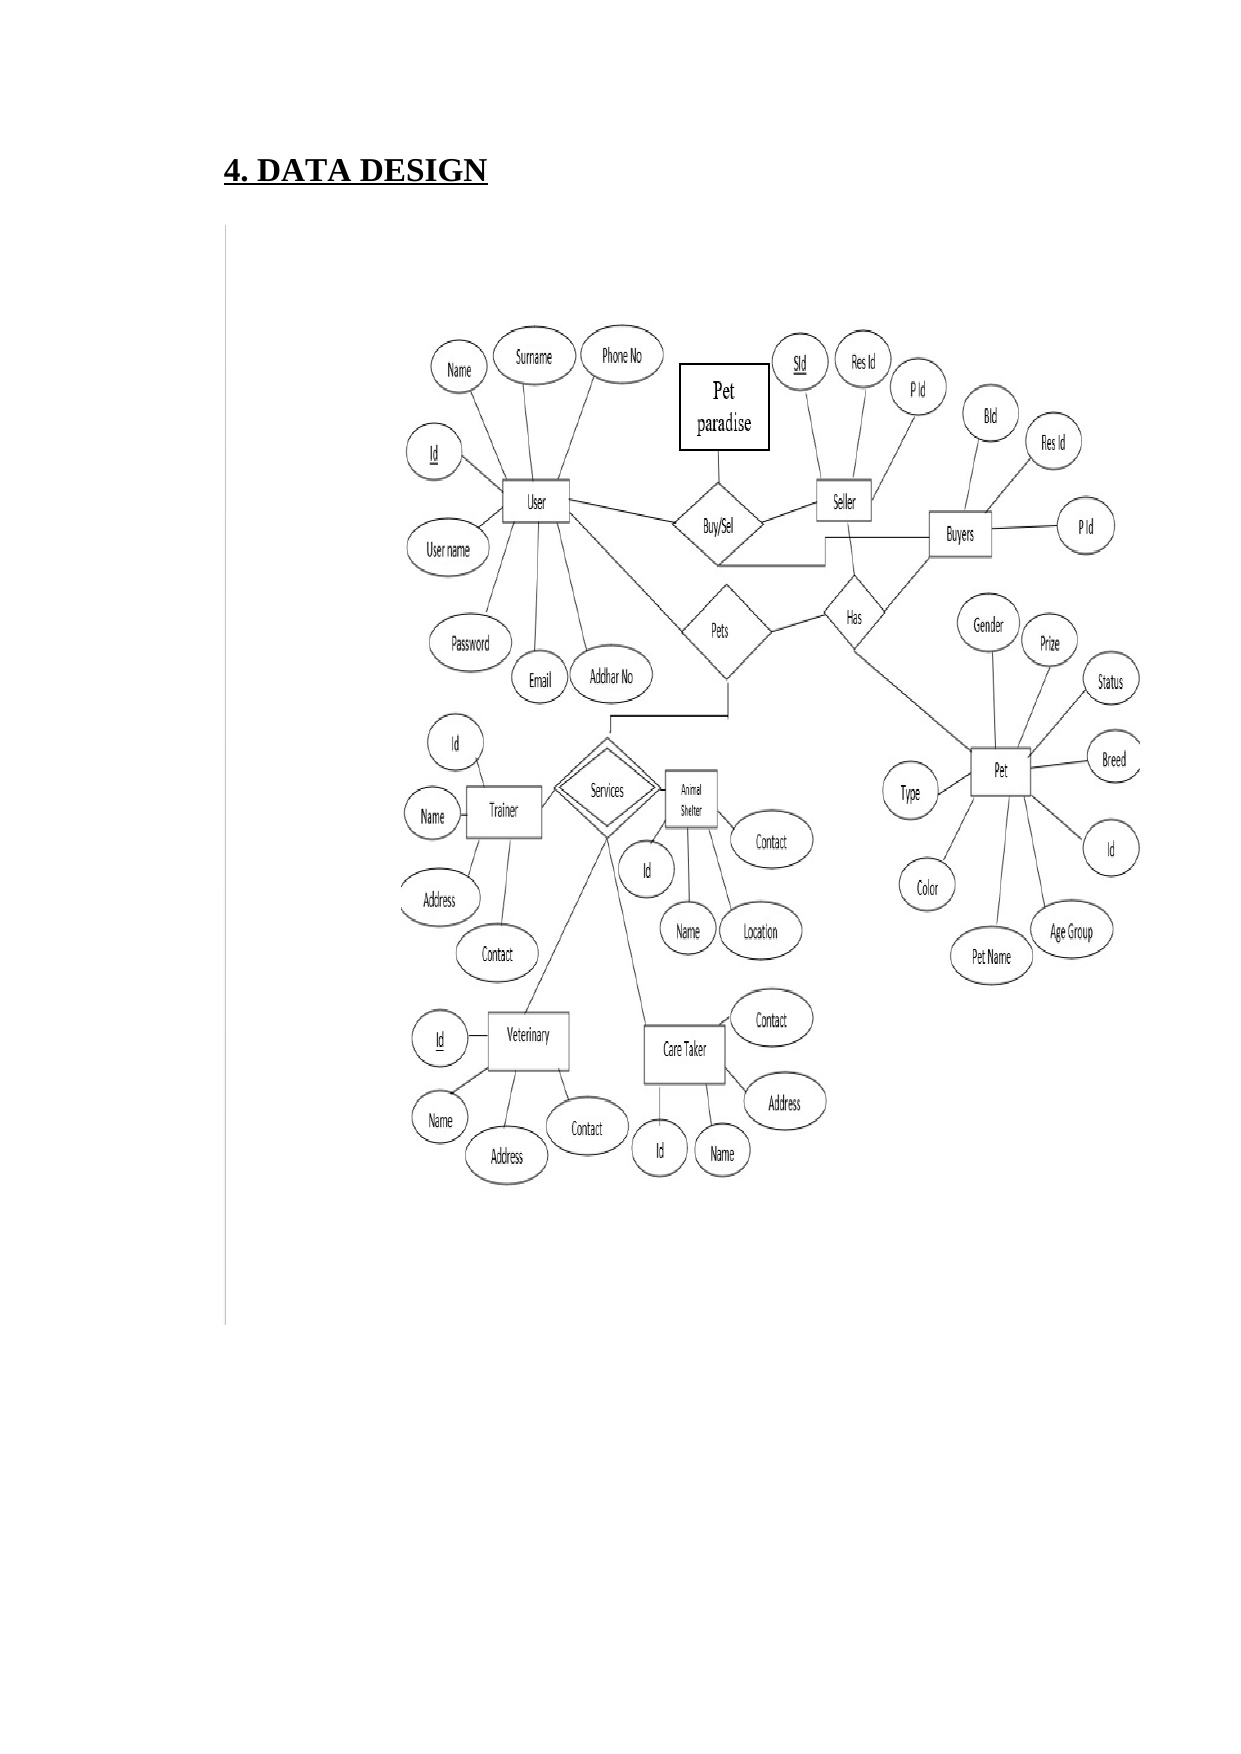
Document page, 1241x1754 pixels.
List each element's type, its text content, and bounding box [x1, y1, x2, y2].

picture [223, 225, 1194, 1325]
text 4. DATA DESIGN [223, 150, 1090, 188]
